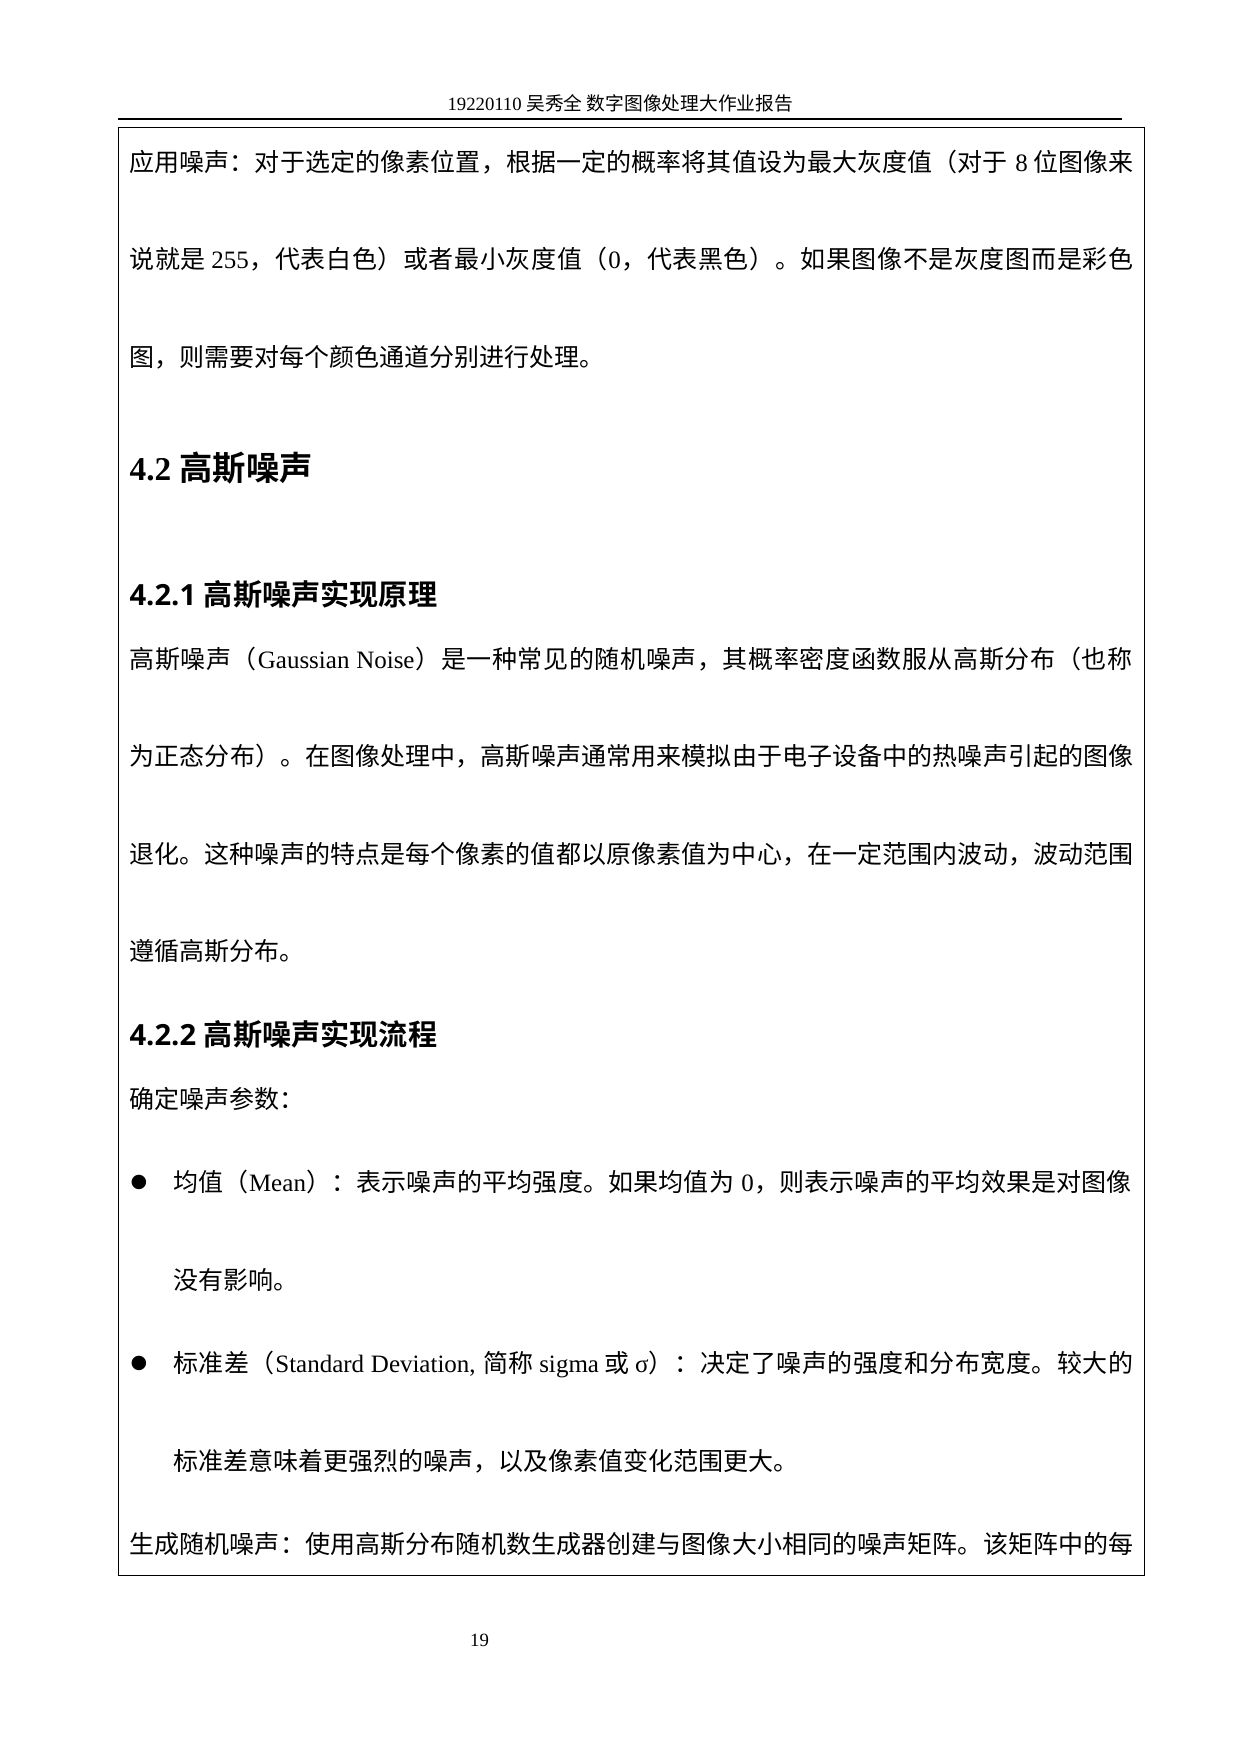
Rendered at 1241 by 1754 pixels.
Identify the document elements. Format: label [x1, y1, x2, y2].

table_header [119, 128, 1144, 1575]
